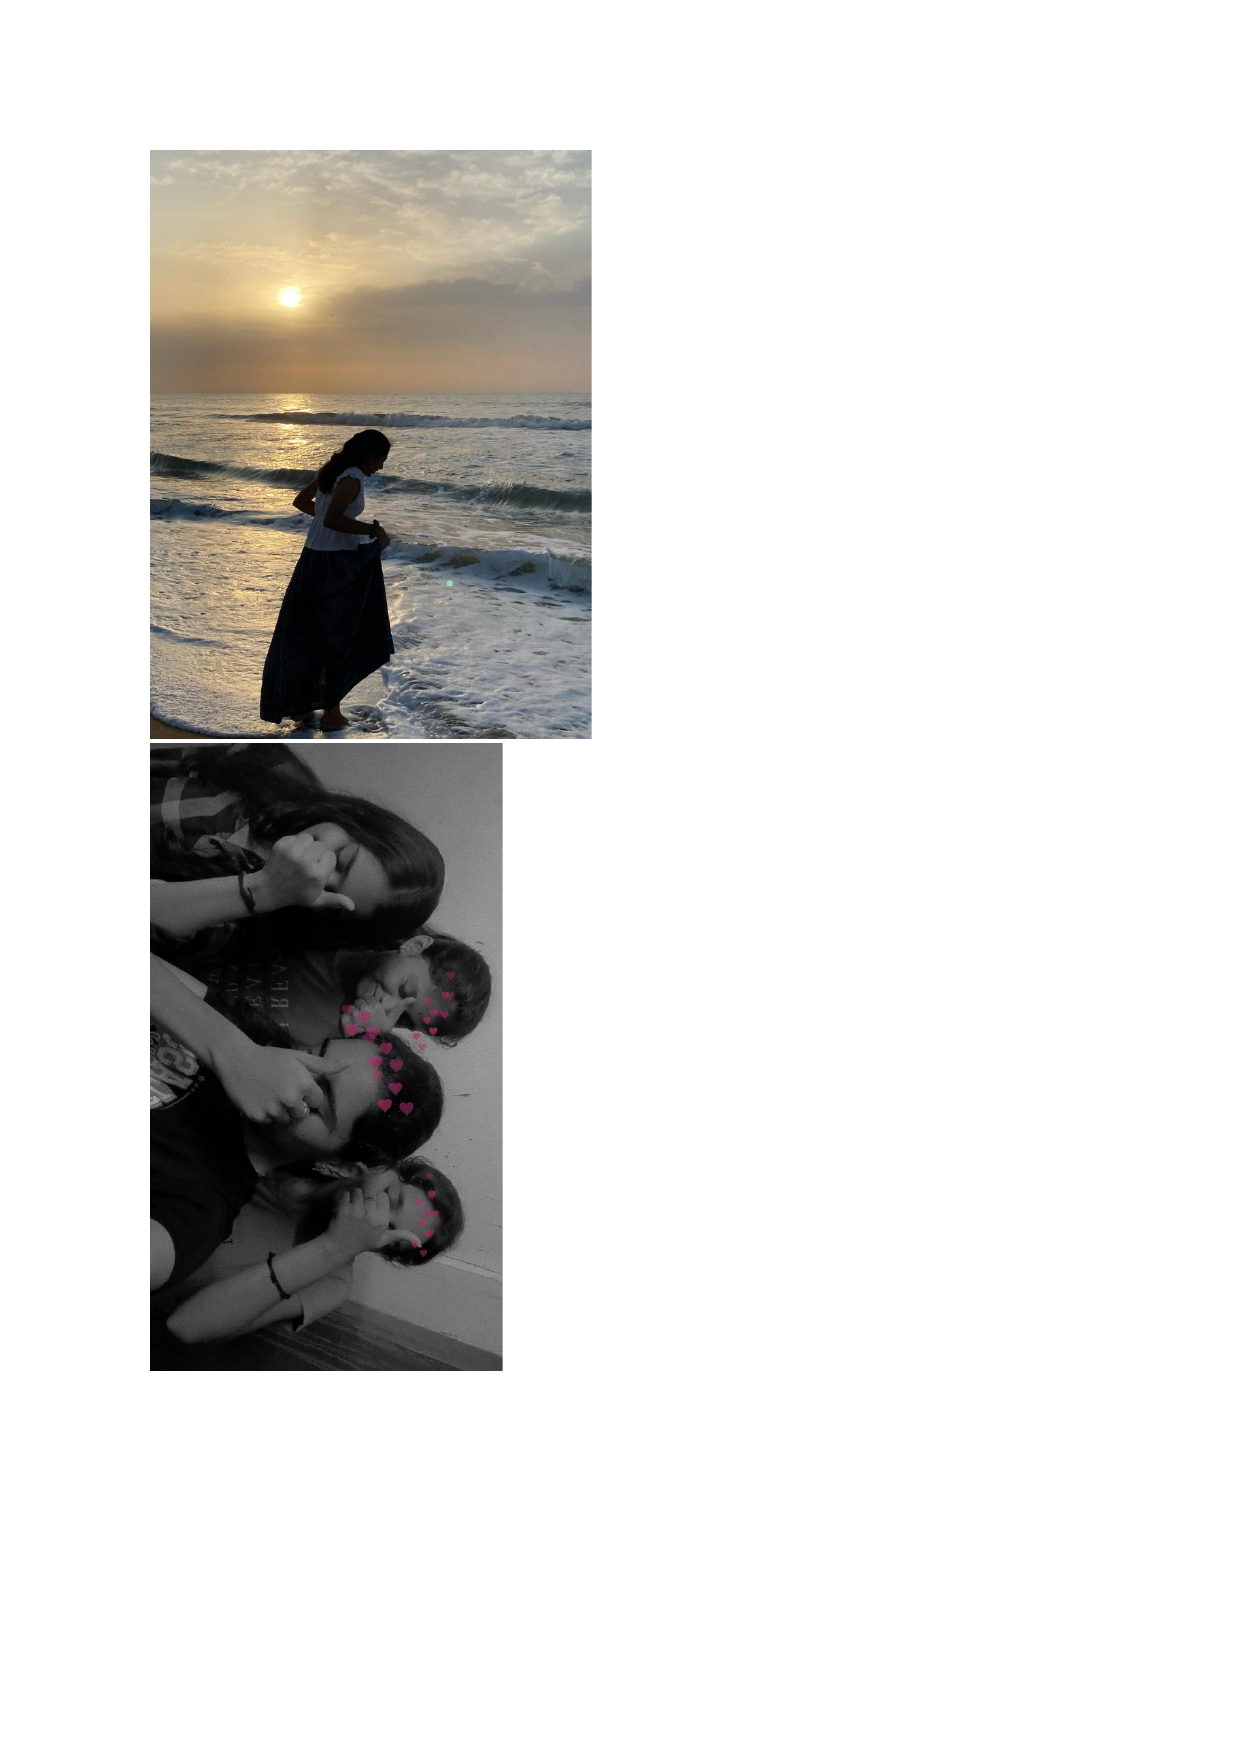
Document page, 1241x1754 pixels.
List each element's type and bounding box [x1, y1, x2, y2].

picture [150, 743, 503, 1371]
picture [150, 150, 592, 739]
